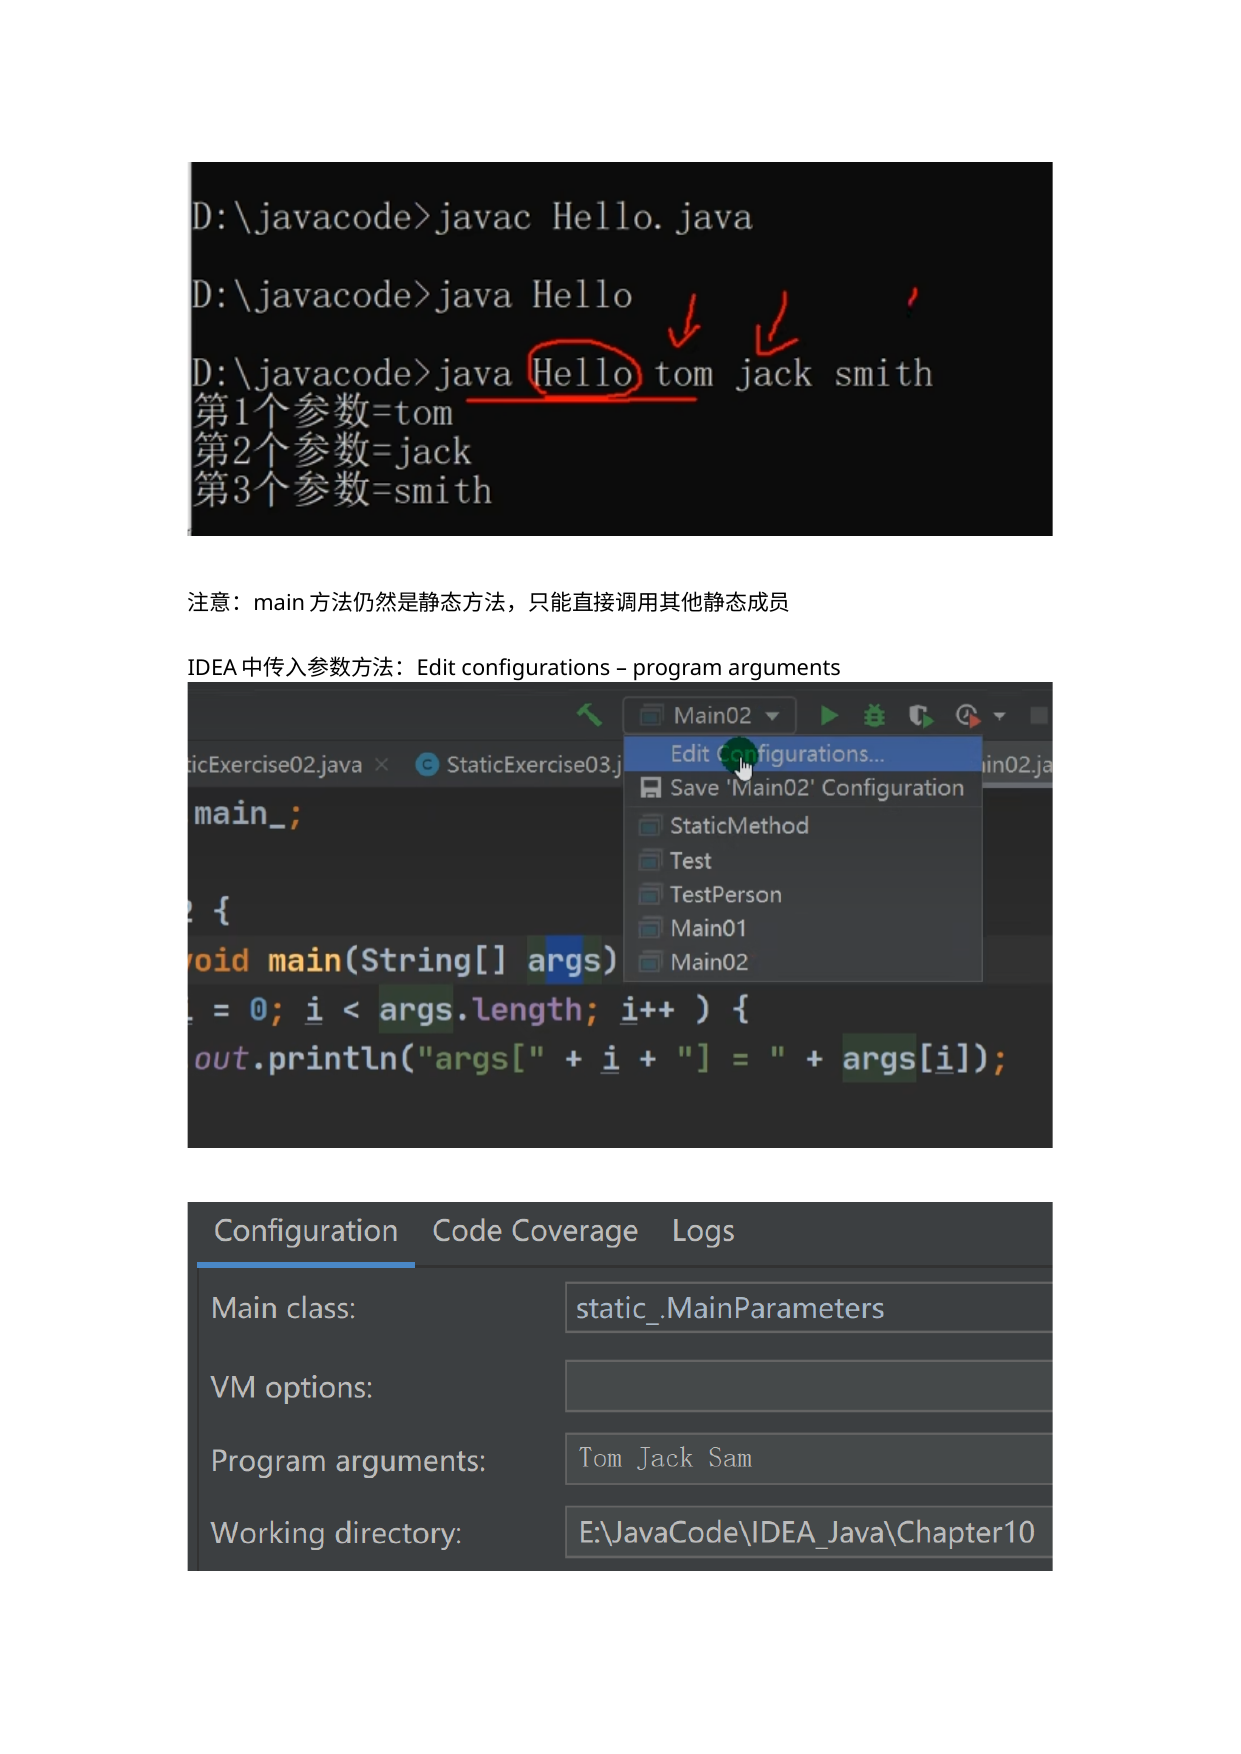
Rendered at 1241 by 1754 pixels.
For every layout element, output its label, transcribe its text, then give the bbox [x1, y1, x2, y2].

text 注意：main方法仍然是静态方法，只能直接调用其他静态成员 [187, 584, 1053, 617]
picture [187, 682, 1053, 1148]
picture [187, 1202, 1053, 1571]
picture [187, 162, 1053, 536]
text IDEA中传入参数方法：Edit configurations – program arguments [187, 649, 1053, 682]
